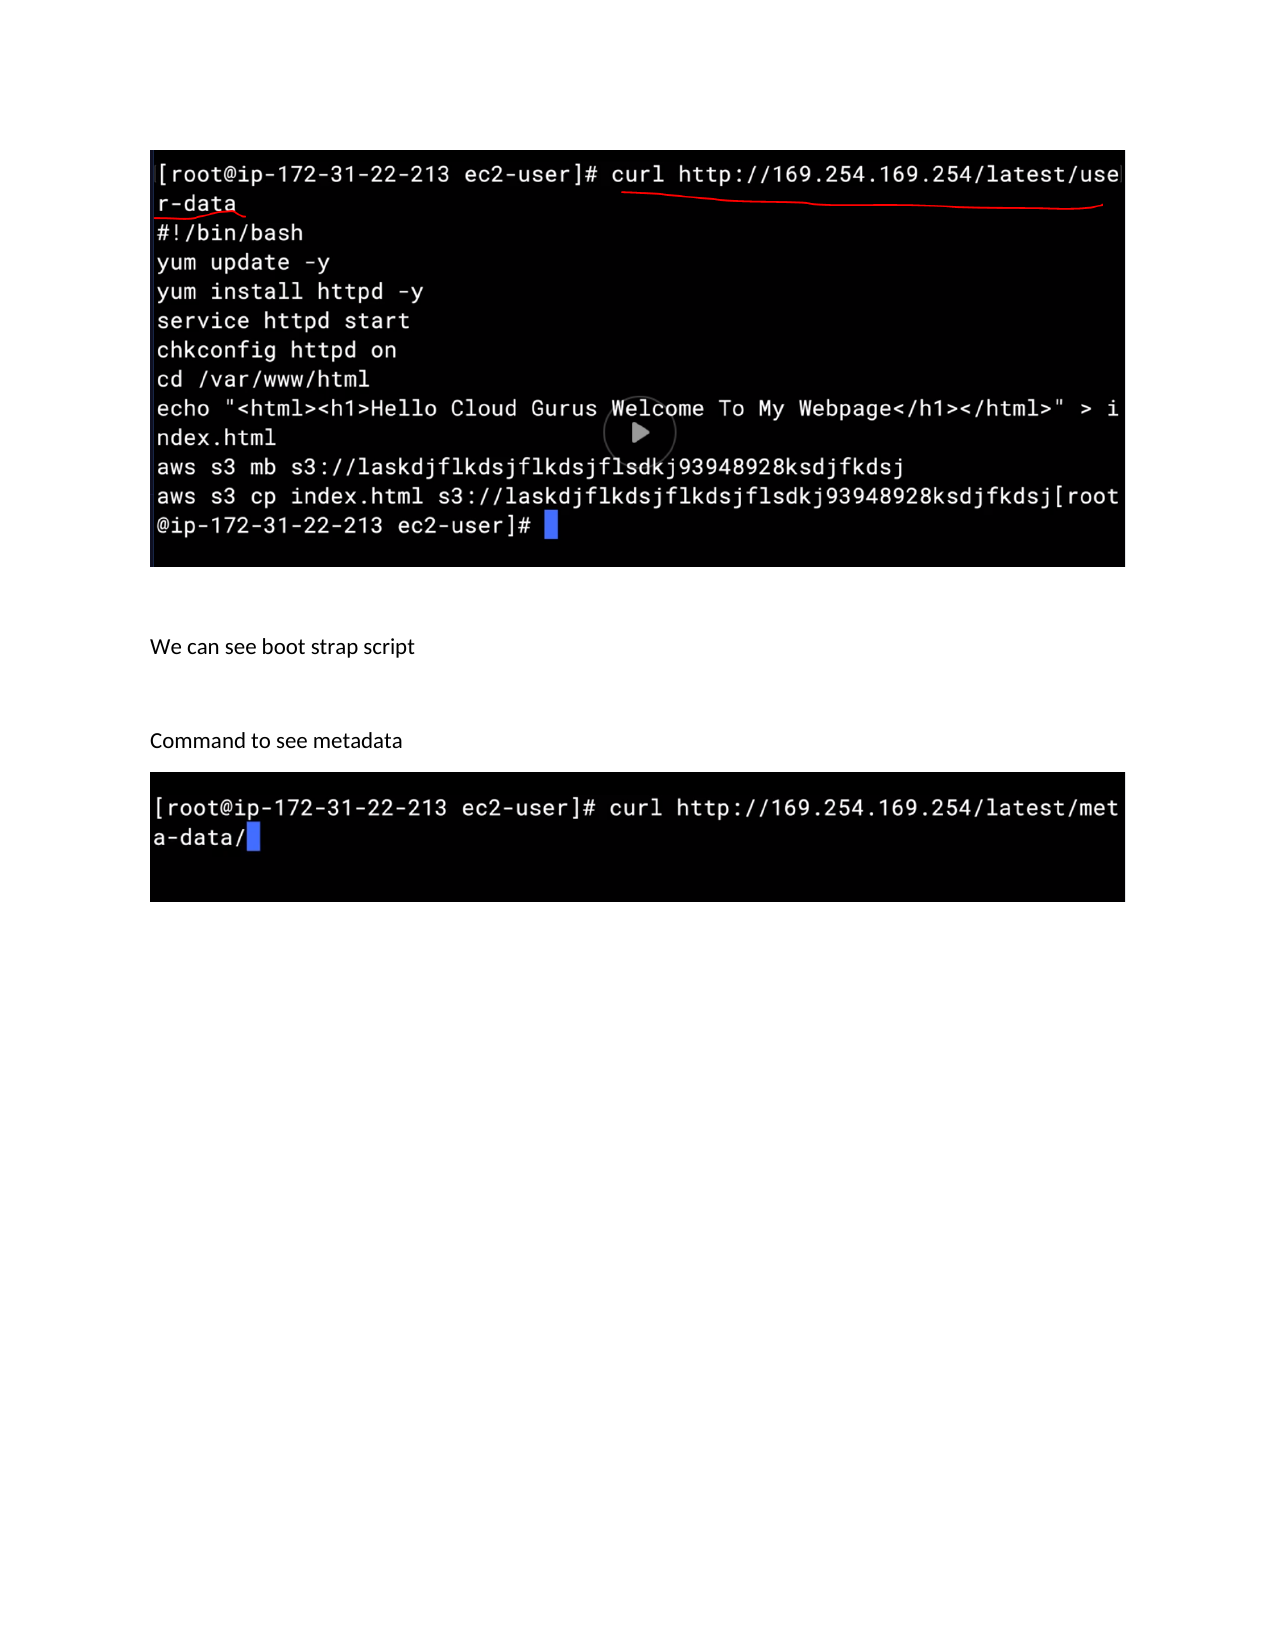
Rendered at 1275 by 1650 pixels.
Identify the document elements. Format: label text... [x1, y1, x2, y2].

picture [150, 150, 1125, 567]
text Command to see metadata [150, 726, 1125, 754]
text We can see boot strap script [150, 632, 1125, 660]
picture [150, 772, 1125, 902]
